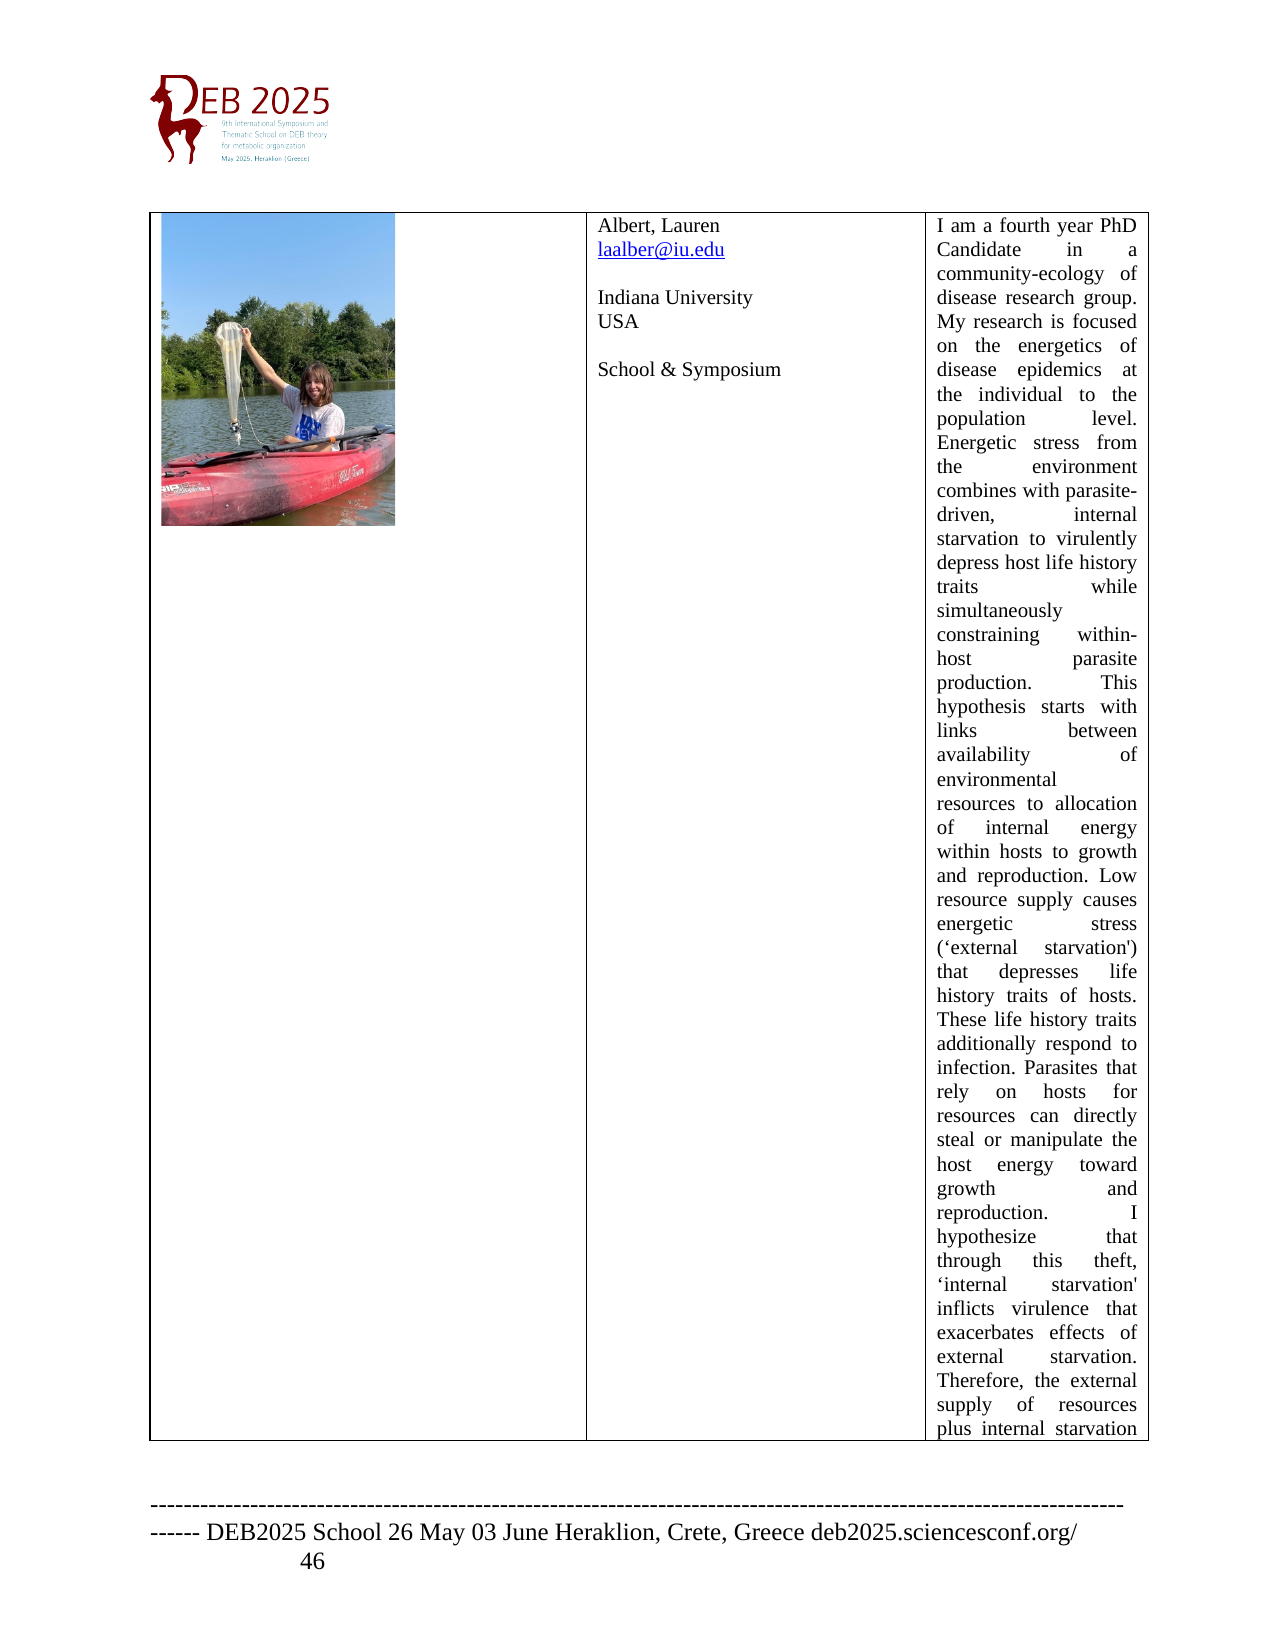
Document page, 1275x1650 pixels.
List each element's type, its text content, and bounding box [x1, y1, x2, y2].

table_header [151, 213, 586, 1440]
picture [150, 75, 329, 164]
table_header Albert, Lauren laalber@iu.edu Indiana University USA School & Symposium [587, 213, 925, 1440]
picture [161, 213, 396, 526]
